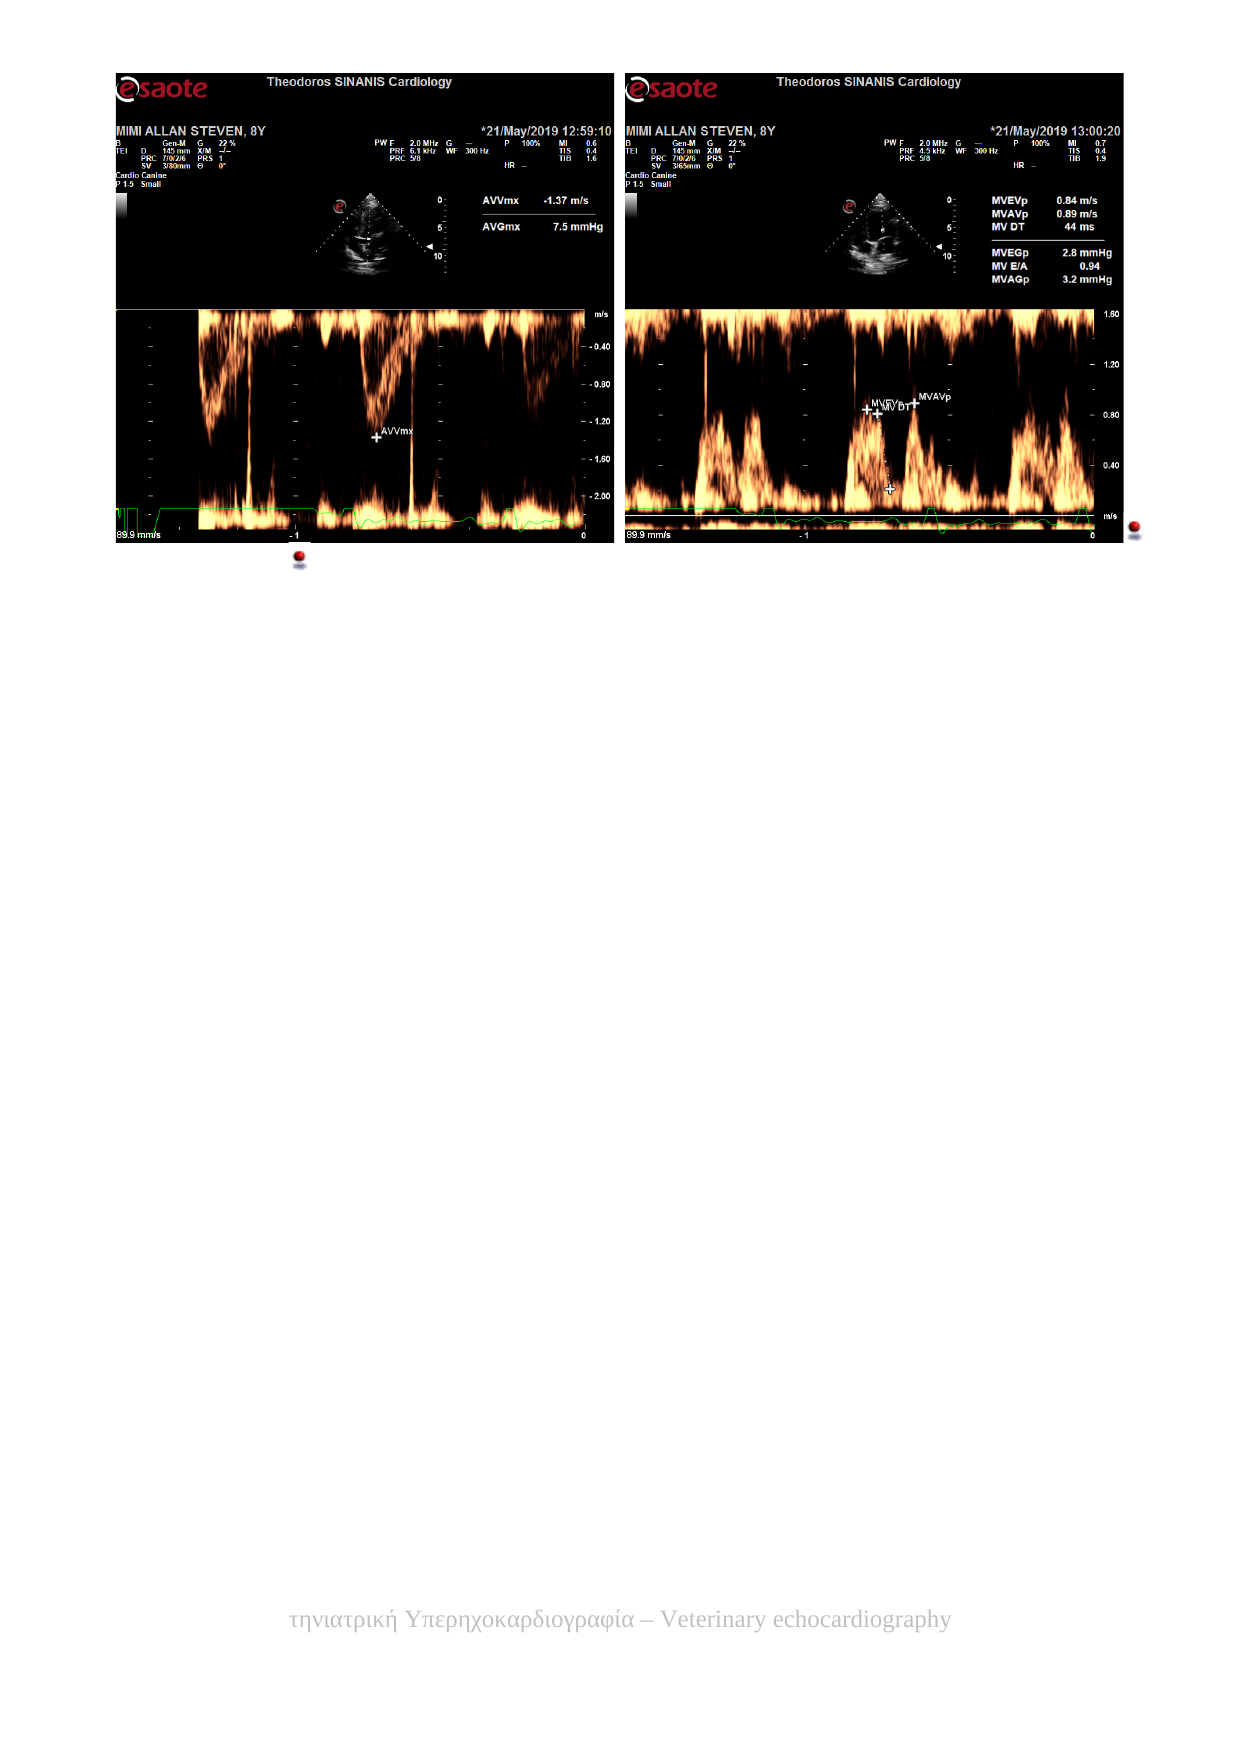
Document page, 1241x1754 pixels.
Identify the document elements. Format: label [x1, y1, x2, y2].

picture [115, 73, 615, 572]
picture [625, 73, 1146, 543]
